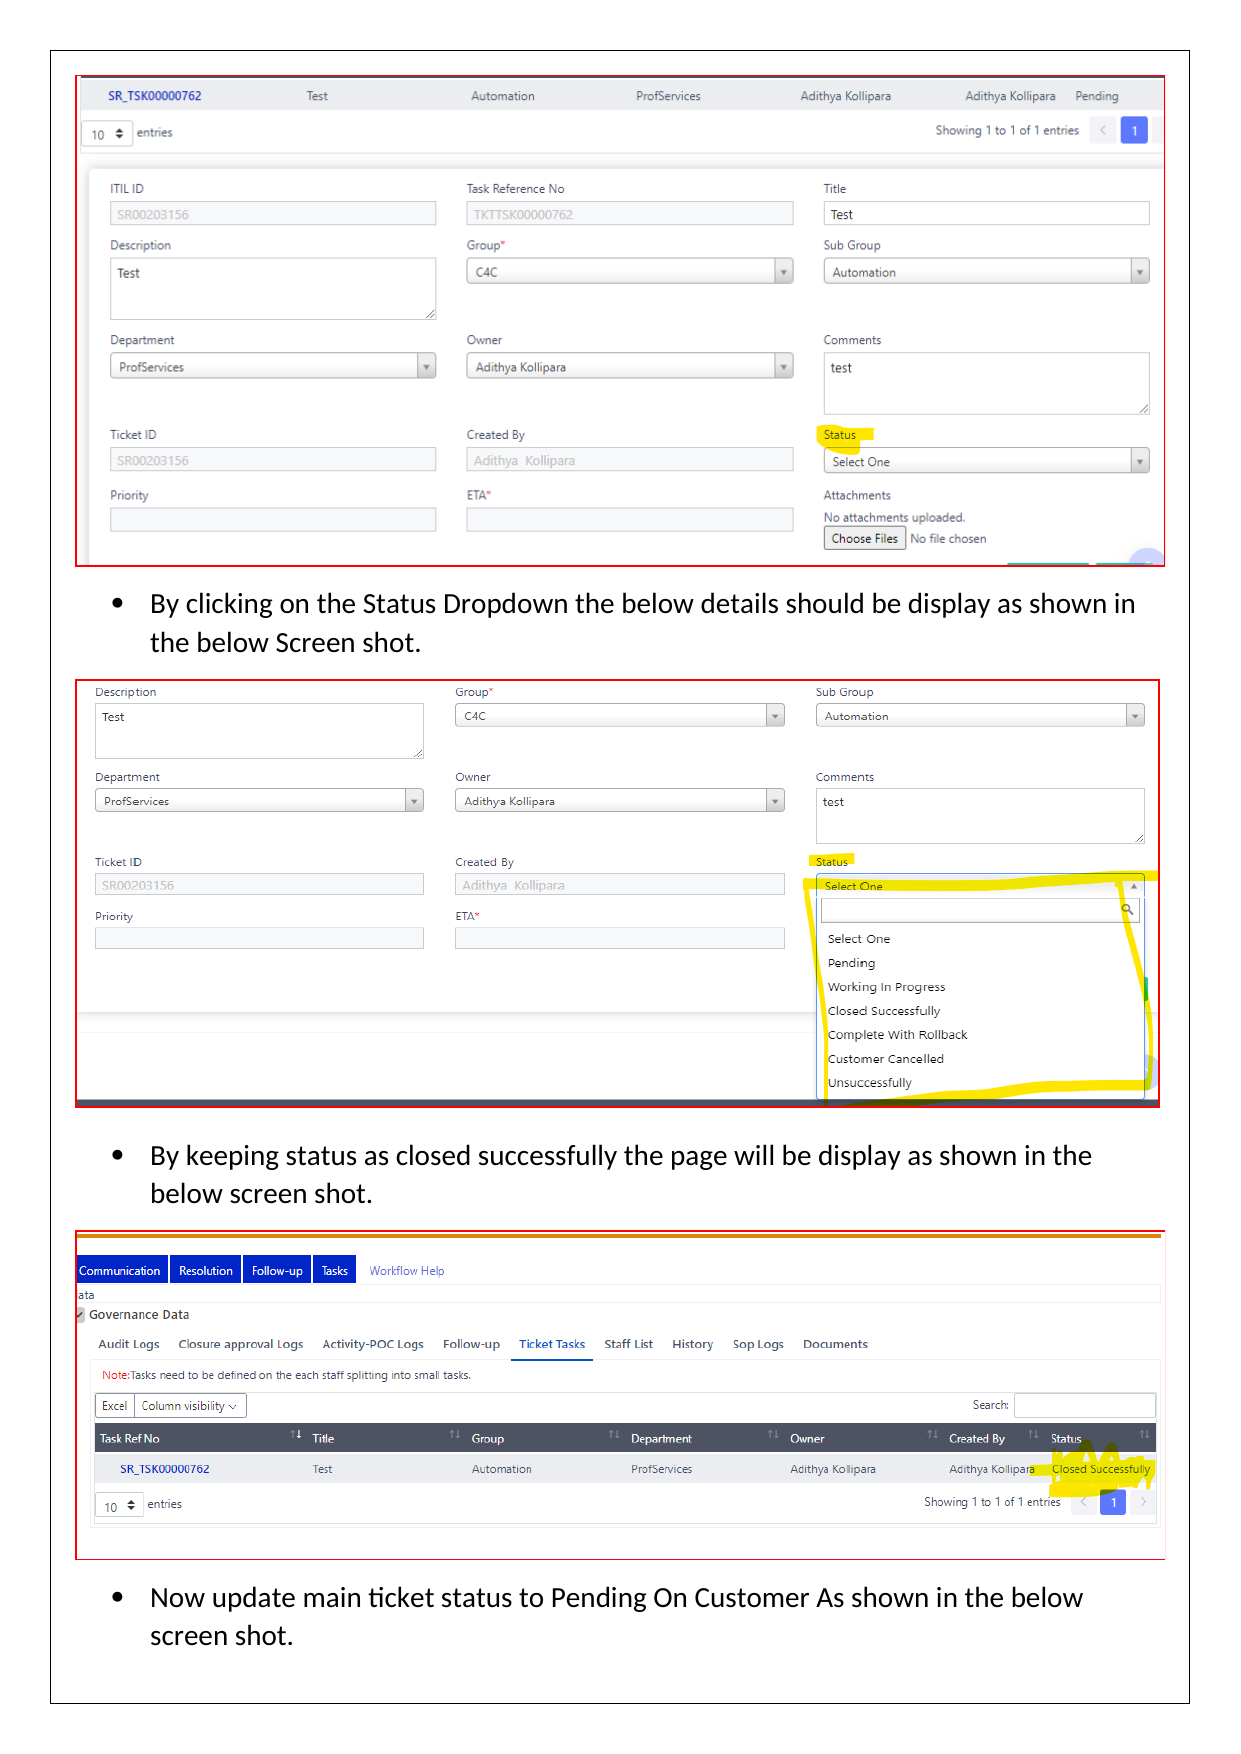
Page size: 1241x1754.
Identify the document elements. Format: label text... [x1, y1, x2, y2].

picture [75, 75, 1166, 567]
list By clicking on the Status Dropdown the below details should be display as shown in the below Screen shot. [112, 586, 1165, 660]
list By keeping status as closed successfully the page will be display as shown in the below screen shot. [112, 1137, 1165, 1211]
list Now update main ticket status to Pending On Customer As shown in the below screen shot. [112, 1579, 1165, 1653]
picture [75, 1230, 1166, 1560]
picture [75, 679, 1166, 1119]
